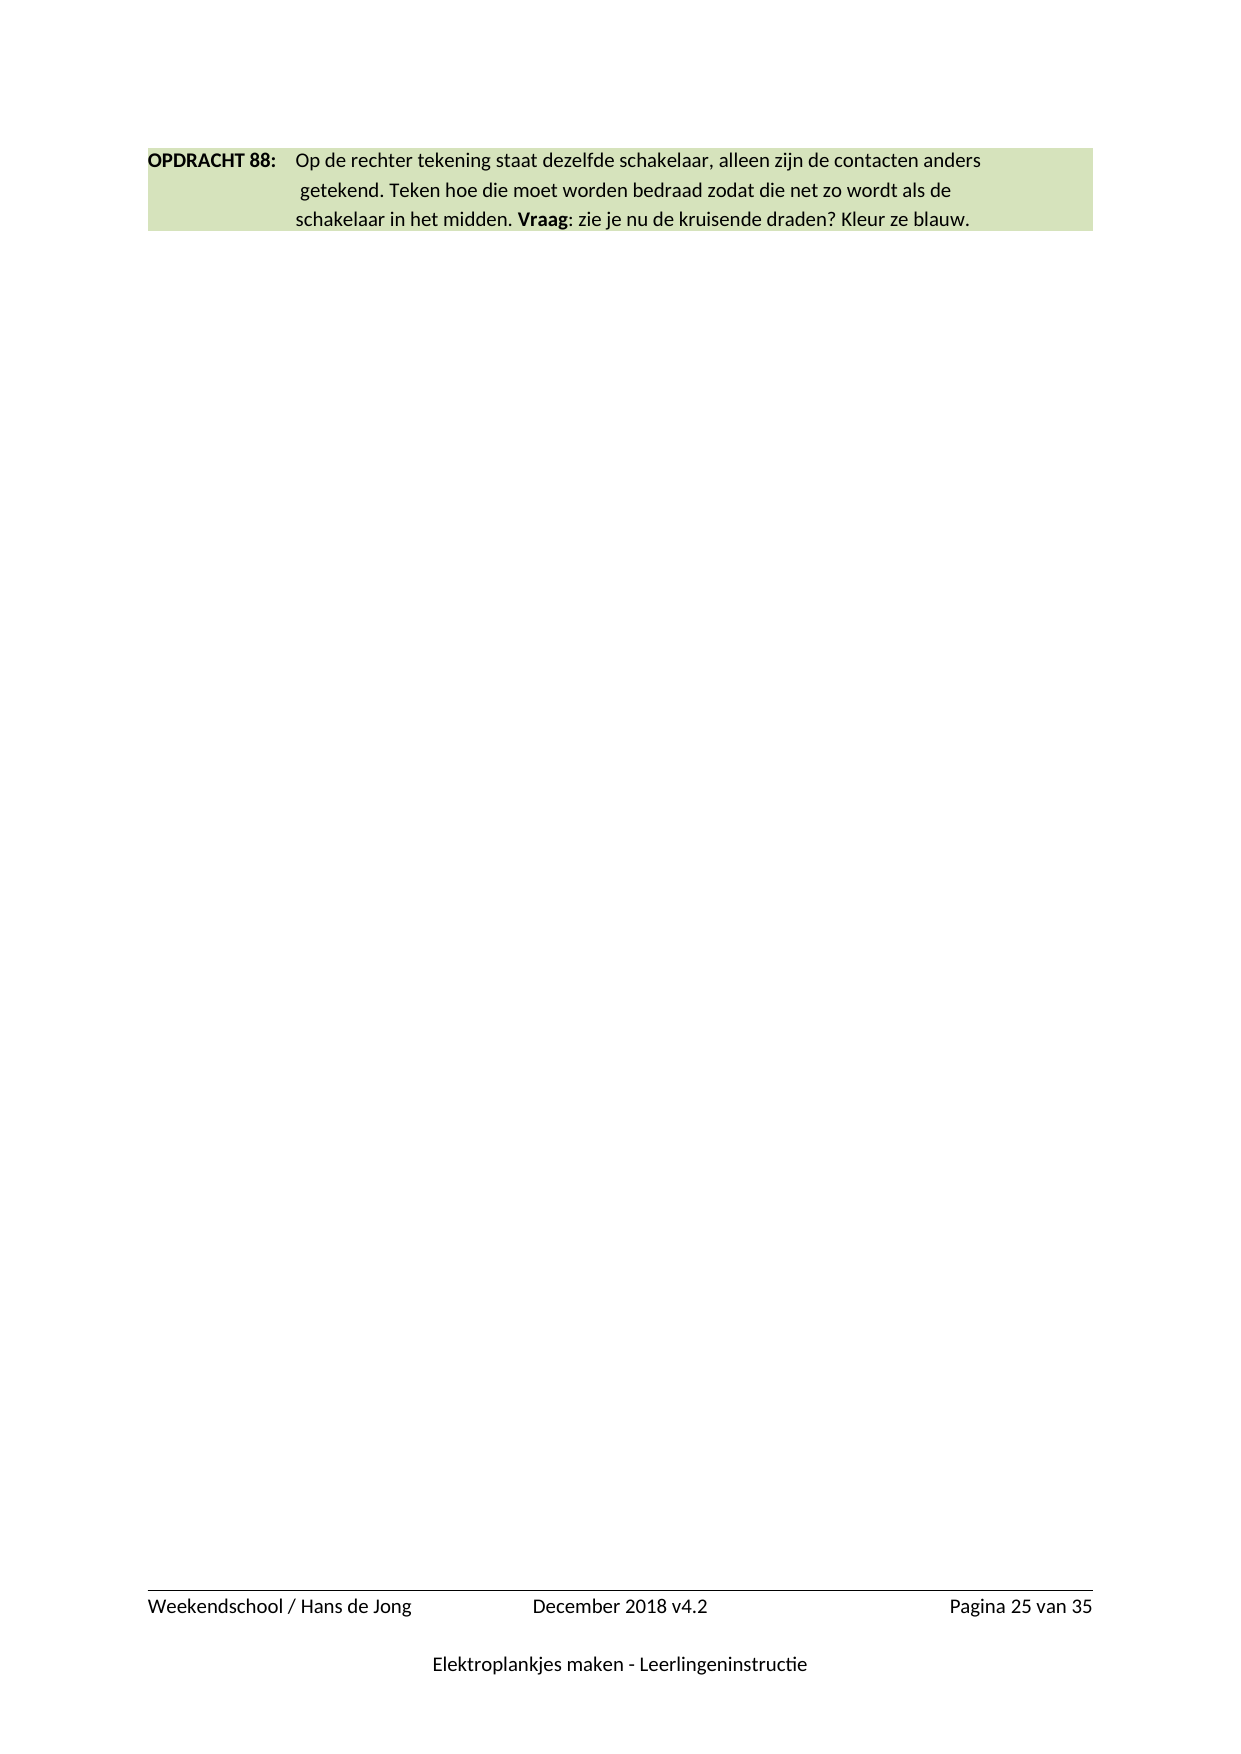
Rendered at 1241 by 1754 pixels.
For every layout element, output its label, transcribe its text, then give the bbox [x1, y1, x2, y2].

text Op de rechter tekening staat dezelfde schakelaar, alleen zijn de contacten anders getekend. Teken hoe die moet worden bedraad zodat die net zo wordt als de schakelaar in het midden. Vraag: zie je nu de kruisende draden? Kleur ze blauw. [148, 148, 1093, 231]
